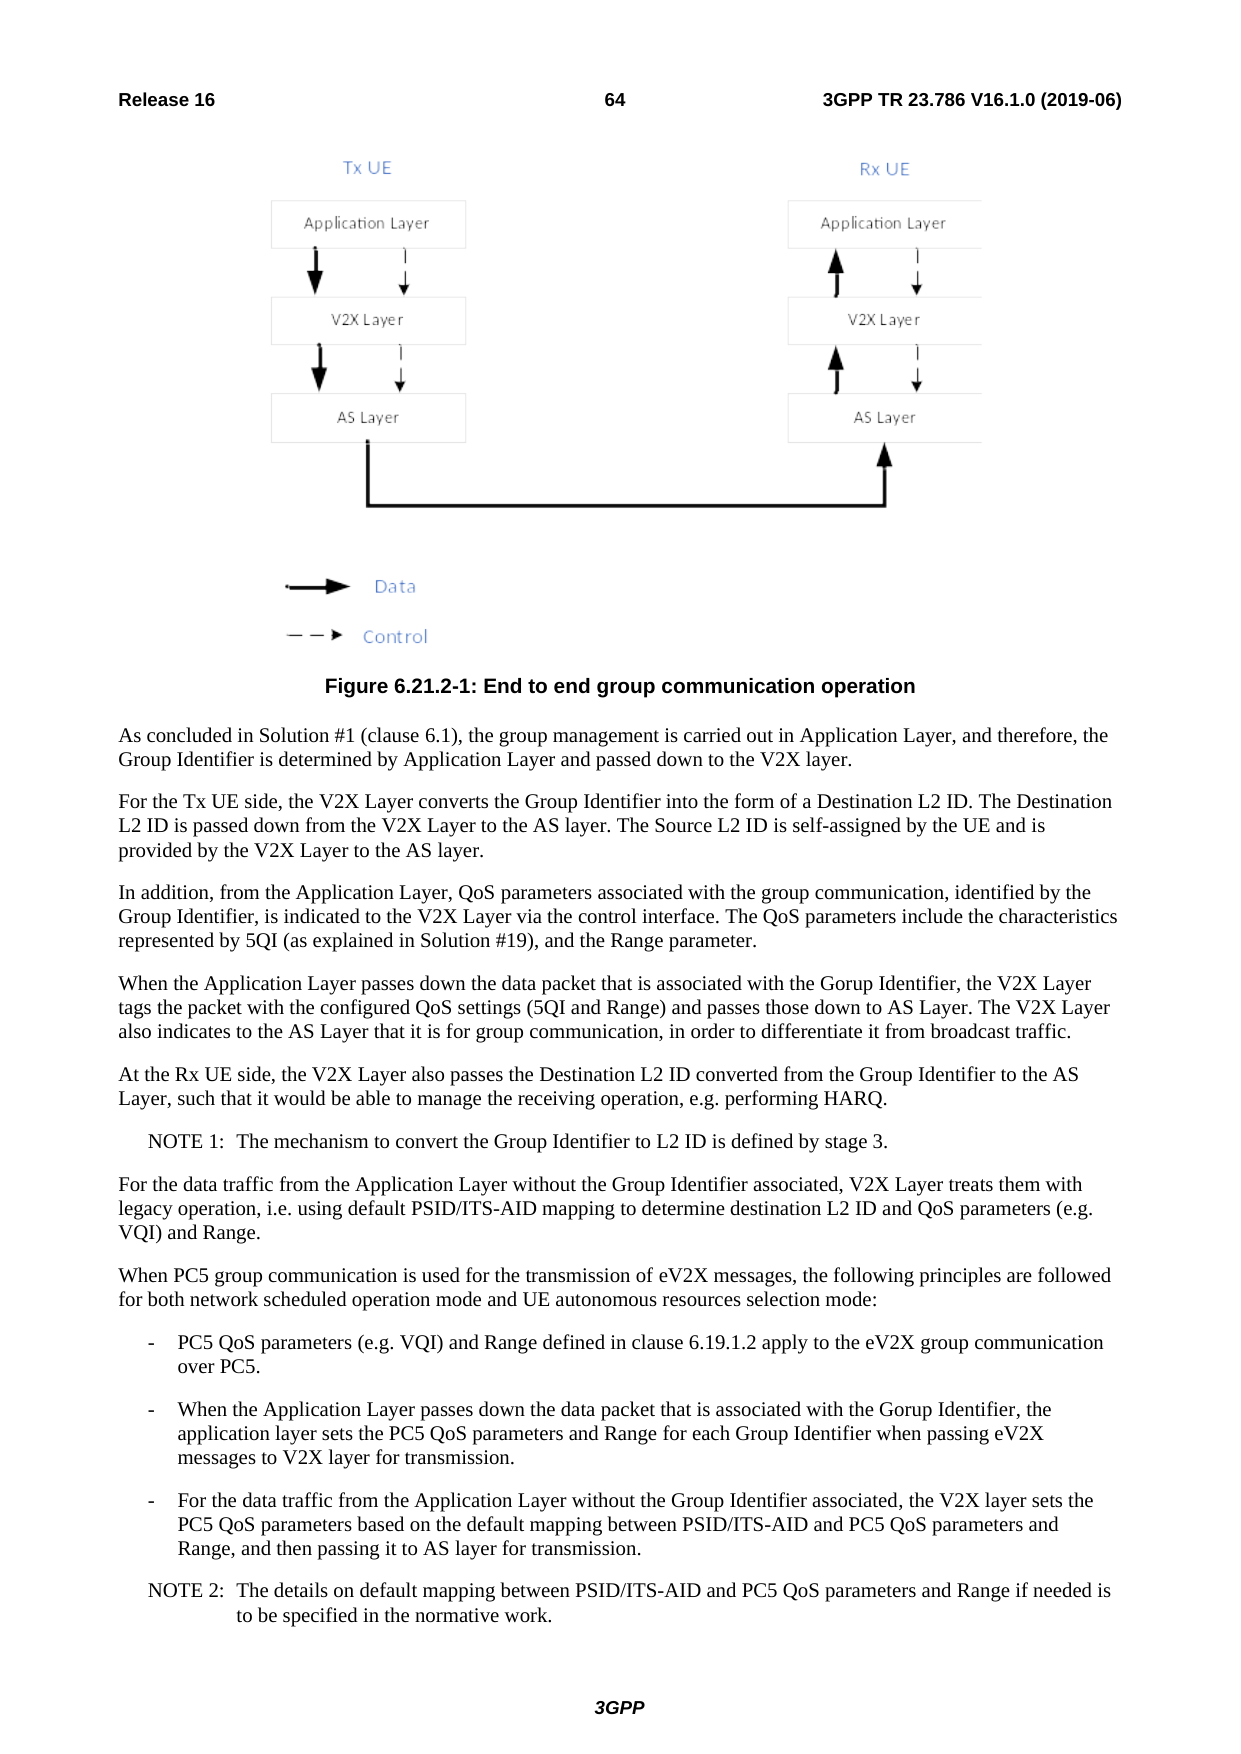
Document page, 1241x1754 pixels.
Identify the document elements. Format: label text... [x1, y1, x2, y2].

text - For the data traffic from the Application Layer without the Group Identifier associated, the V2X layer sets the PC5 QoS parameters based on the default mapping between PSID/ITS-AID and PC5 QoS parameters and Range, and then passing it to AS layer for transmission. [148, 1487, 1122, 1560]
text - PC5 QoS parameters (e.g. VQI) and Range defined in clause 6.19.1.2 apply to the eV2X group communication over PC5. [148, 1330, 1122, 1378]
text For the data traffic from the Application Layer without the Group Identifier associated, V2X Layer treats them with legacy operation, i.e. using default PSID/ITS-AID mapping to determine destination L2 ID and QoS parameters (e.g. VQI) and Range. [118, 1172, 1122, 1244]
text For the Tx UE side, the V2X Layer converts the Group Identifier into the form of a Destination L2 ID. The Destination L2 ID is passed down from the V2X Layer to the AS layer. The Source L2 ID is self-assigned by the UE and is provided by the V2X Layer to the AS layer. [118, 789, 1122, 862]
text Figure 6.21.2-1: End to end group communication operation [118, 673, 1122, 697]
text At the Rx UE side, the V2X Layer also passes the Destination L2 ID converted from the Group Identifier to the AS Layer, such that it would be able to manage the receiving operation, e.g. performing HARQ. [118, 1062, 1122, 1110]
text As concluded in Solution #1 (clause 6.1), the group management is carried out in Application Layer, and therefore, the Group Identifier is determined by Application Layer and passed down to the V2X layer. [118, 722, 1122, 771]
text In addition, from the Application Layer, QoS parameters associated with the group communication, identified by the Group Identifier, is indicated to the V2X Layer via the control interface. The QoS parameters include the characteristics represented by 5QI (as explained in Solution #19), and the Range parameter. [118, 880, 1122, 952]
text - When the Application Layer passes down the data packet that is associated with the Gorup Identifier, the application layer sets the PC5 QoS parameters and Range for each Group Identifier when passing eV2X messages to V2X layer for transmission. [148, 1397, 1122, 1469]
text NOTE 2: The details on default mapping between PSID/ITS-AID and PC5 QoS parameters and Range if needed is to be specified in the normative work. [148, 1578, 1122, 1627]
text NOTE 1: The mechanism to convert the Group Identifier to L2 ID is defined by stage 3. [148, 1129, 1122, 1153]
text When PC5 group communication is used for the transmission of eV2X messages, the following principles are followed for both network scheduled operation mode and UE autonomous resources selection mode: [118, 1263, 1122, 1311]
text When the Application Layer passes down the data packet that is associated with the Gorup Identifier, the V2X Layer tags the packet with the configured QoS settings (5QI and Range) and passes those down to AS Layer. The V2X Layer also indicates to the AS Layer that it is for group communication, in order to differentiate it from broadcast traffic. [118, 971, 1122, 1043]
